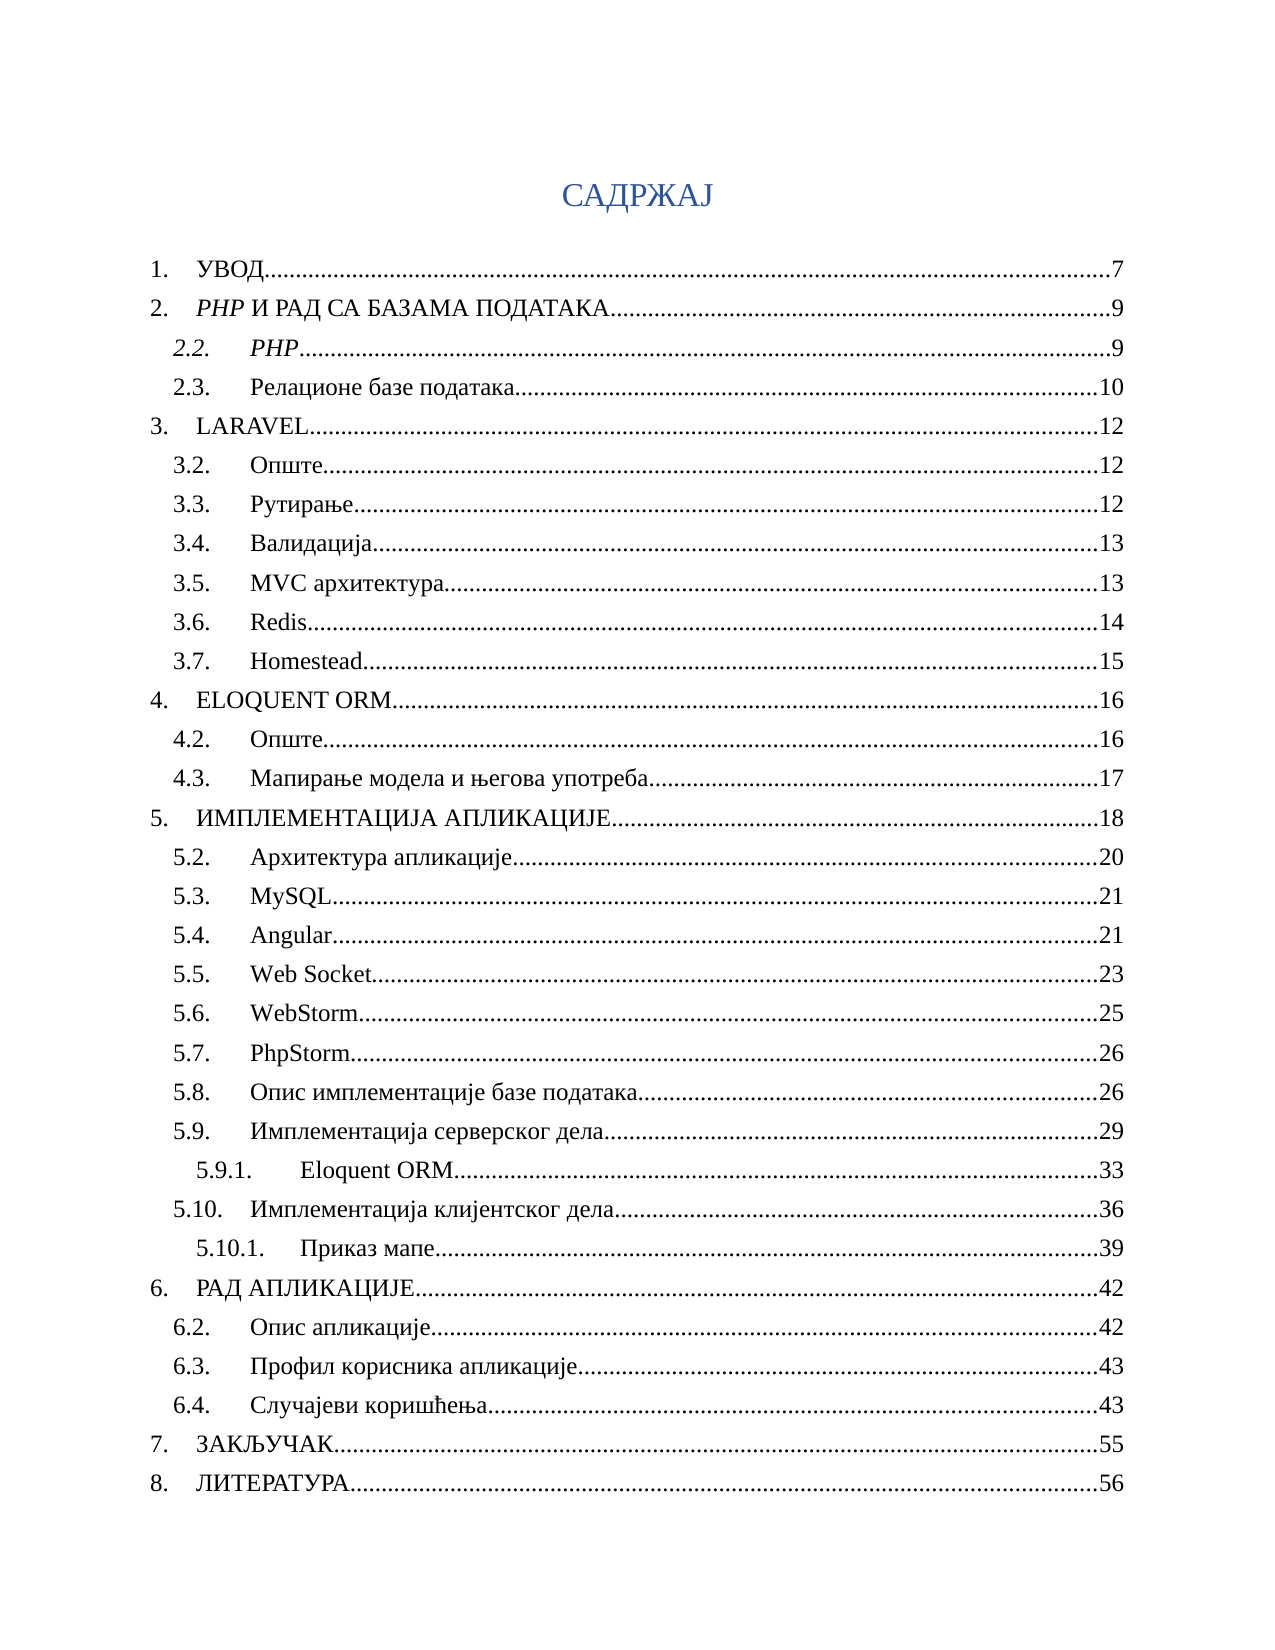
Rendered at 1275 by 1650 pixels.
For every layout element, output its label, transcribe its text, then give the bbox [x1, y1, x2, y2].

subtitle САДРЖАЈ [150, 175, 1125, 213]
